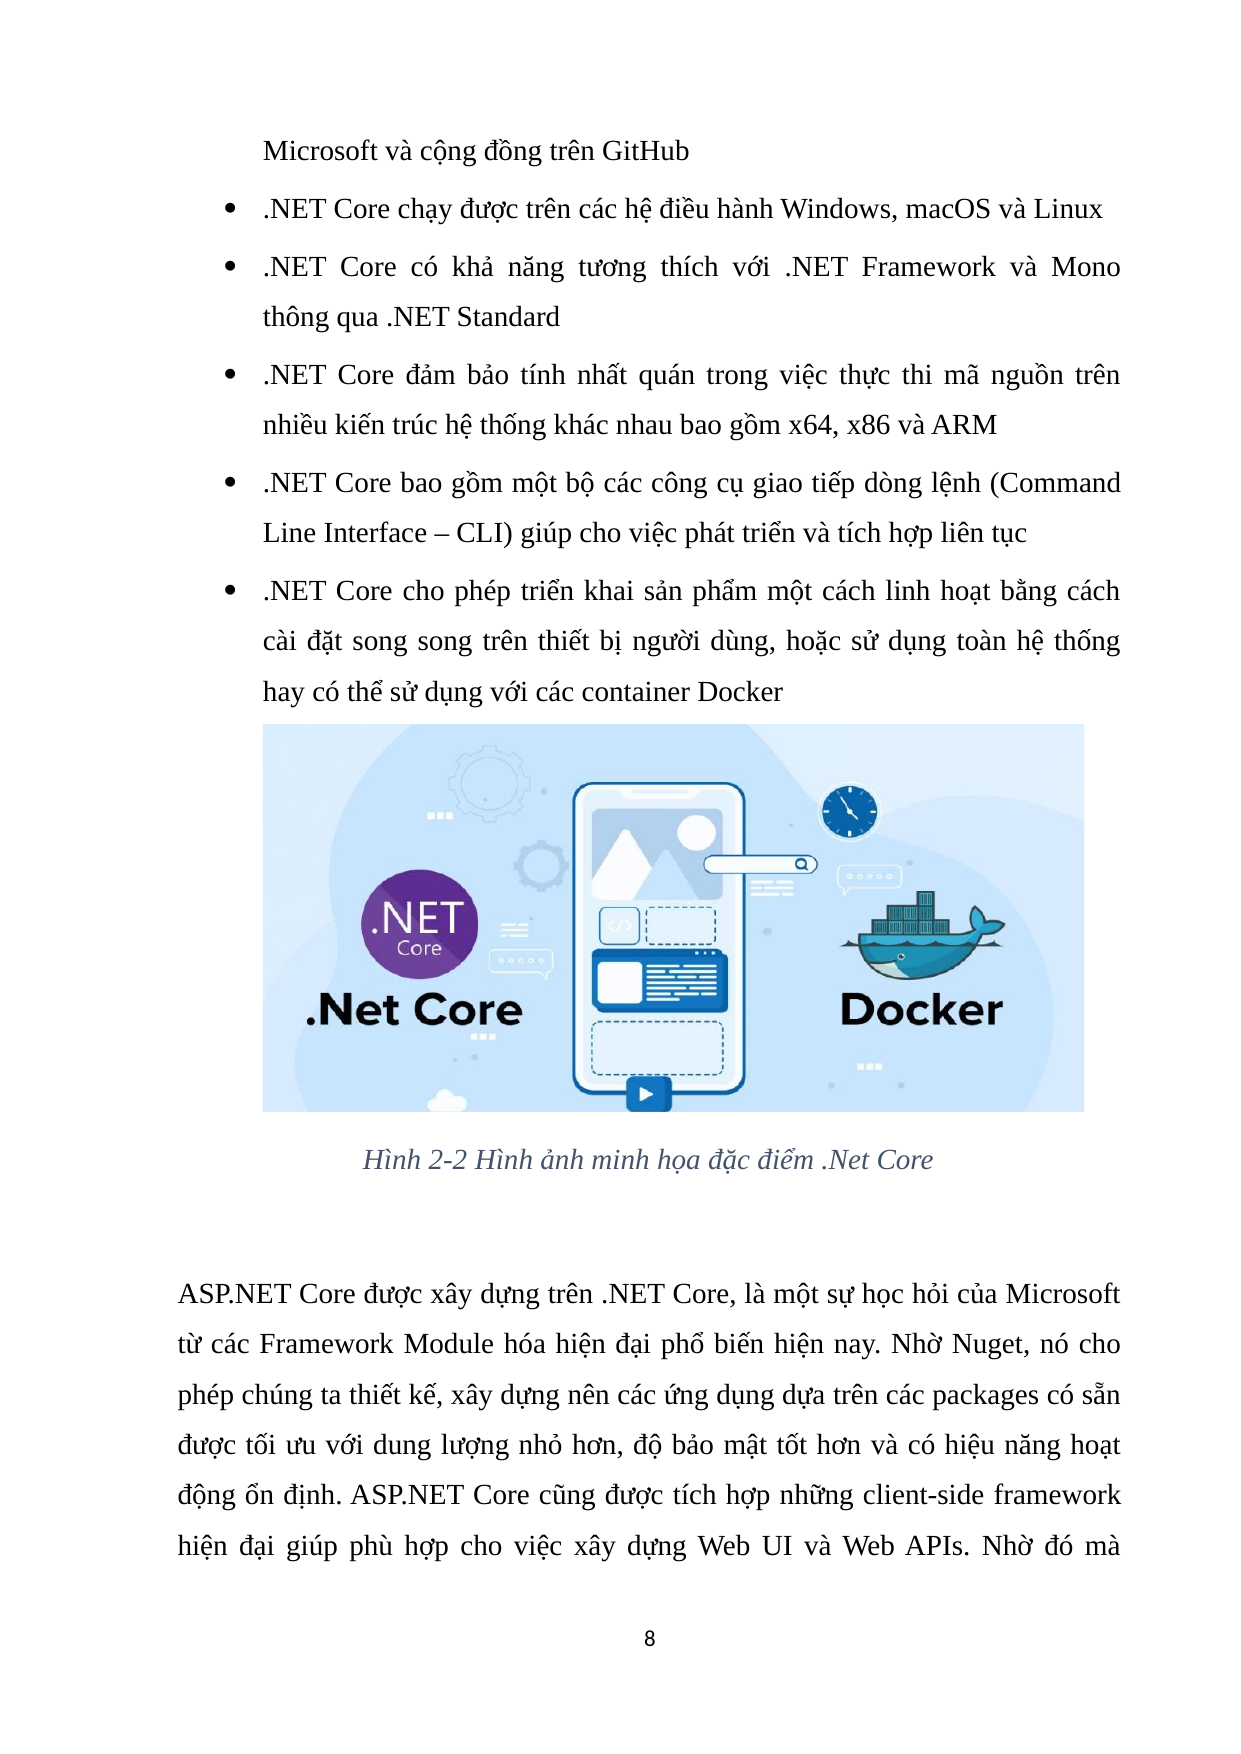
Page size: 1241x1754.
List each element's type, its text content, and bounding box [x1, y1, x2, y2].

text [177, 1276, 1122, 1561]
list .NET Core có khả năng tương thích với .NET Framework và Mono thông qua .NET Standard [225, 249, 1122, 333]
list .NET Core cho phép triển khai sản phẩm một cách linh hoạt bằng cách cài đặt song song trên thiết bị người dùng, hoặc sử dụng toàn hệ thống hay có thể sử dụng với các container Docker [225, 573, 1122, 707]
text Hình 2-2 Hình ảnh minh họa đặc điểm .Net Core [178, 1142, 1121, 1176]
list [225, 133, 1122, 167]
list .NET Core chạy được trên các hệ điều hành Windows, macOS và Linux [225, 191, 1122, 224]
list .NET Core đảm bảo tính nhất quán trong việc thực thi mã nguồn trên nhiều kiến trúc hệ thống khác nhau bao gồm x64, x86 và ARM [225, 357, 1122, 441]
picture [262, 724, 1085, 1112]
list .NET Core bao gồm một bộ các công cụ giao tiếp dòng lệnh (Command Line Interface – CLI) giúp cho việc phát triển và tích hợp liên tục [225, 465, 1122, 549]
